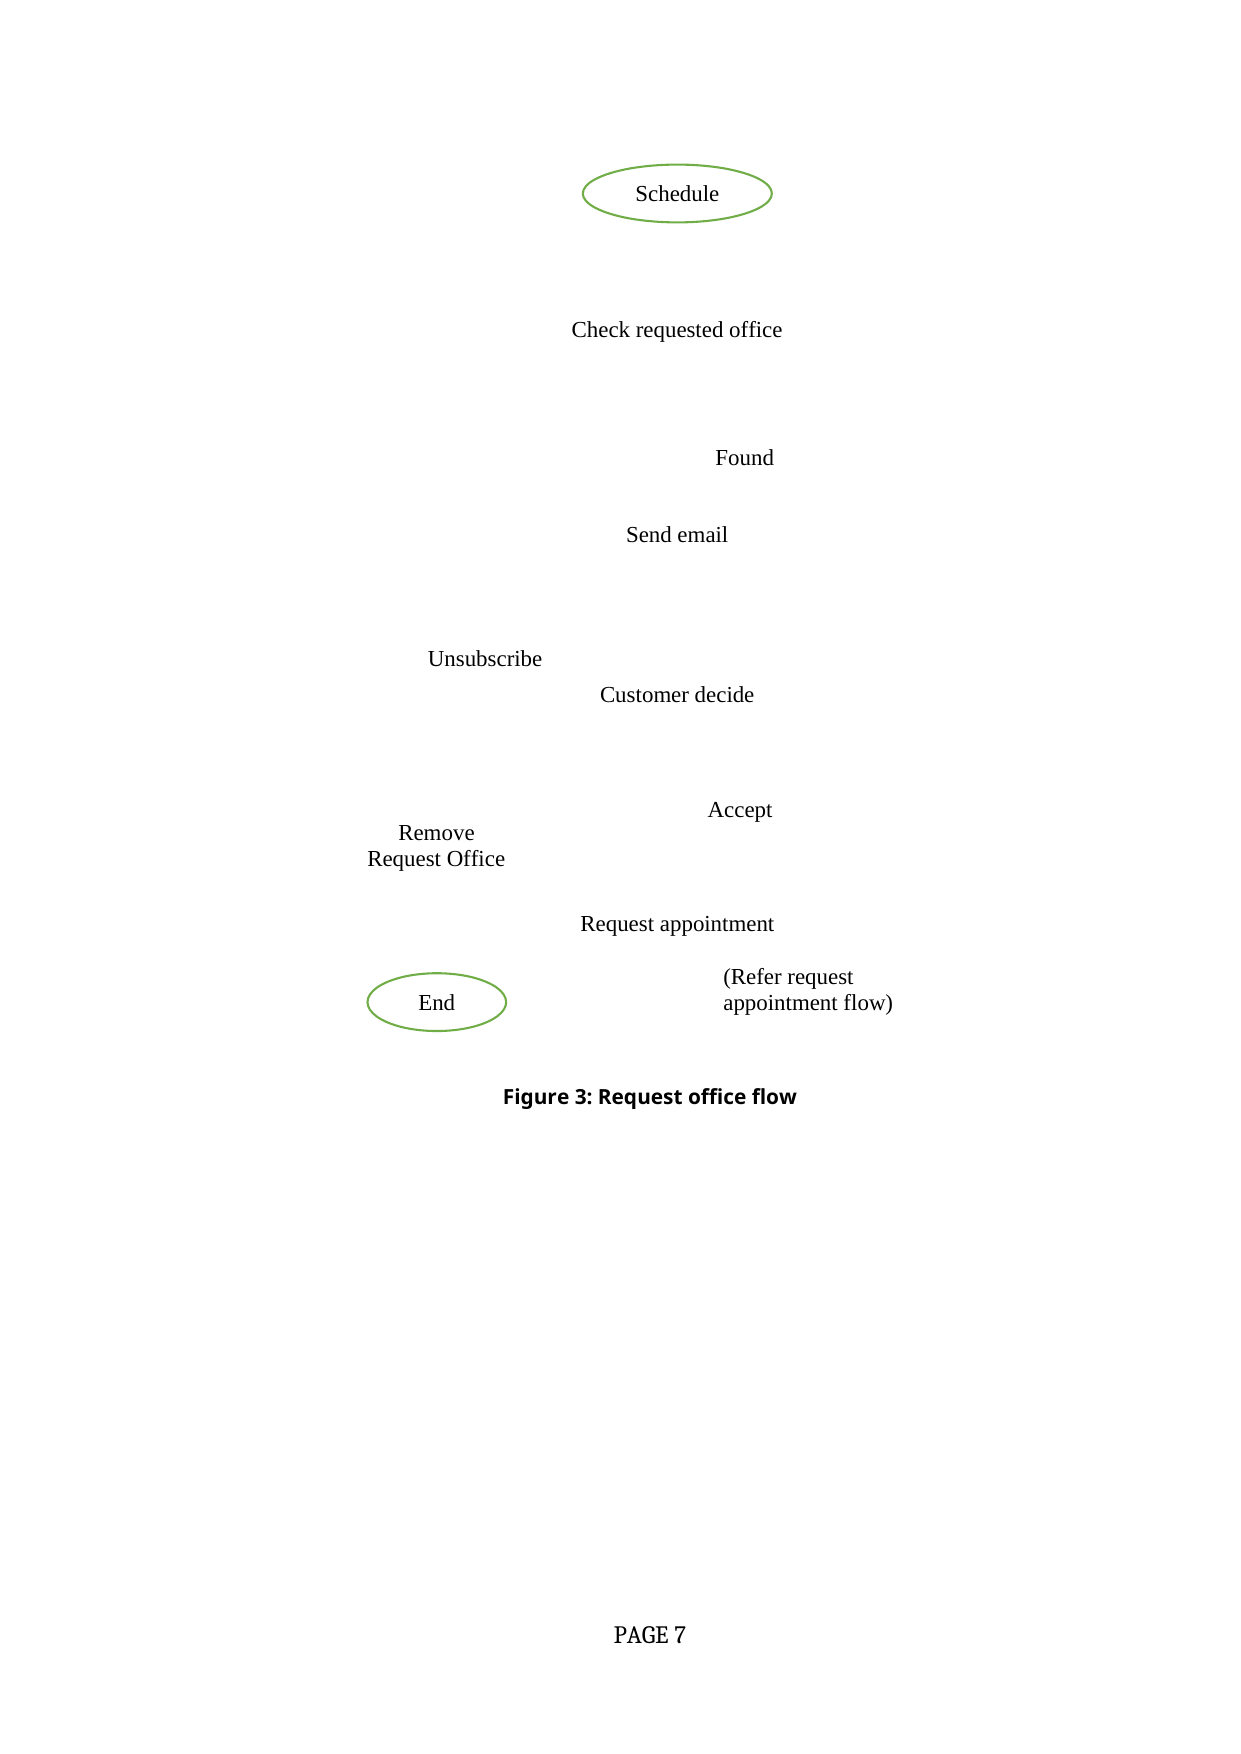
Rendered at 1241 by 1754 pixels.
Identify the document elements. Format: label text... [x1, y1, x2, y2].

text Figure : Request office flow [177, 1082, 1122, 1111]
